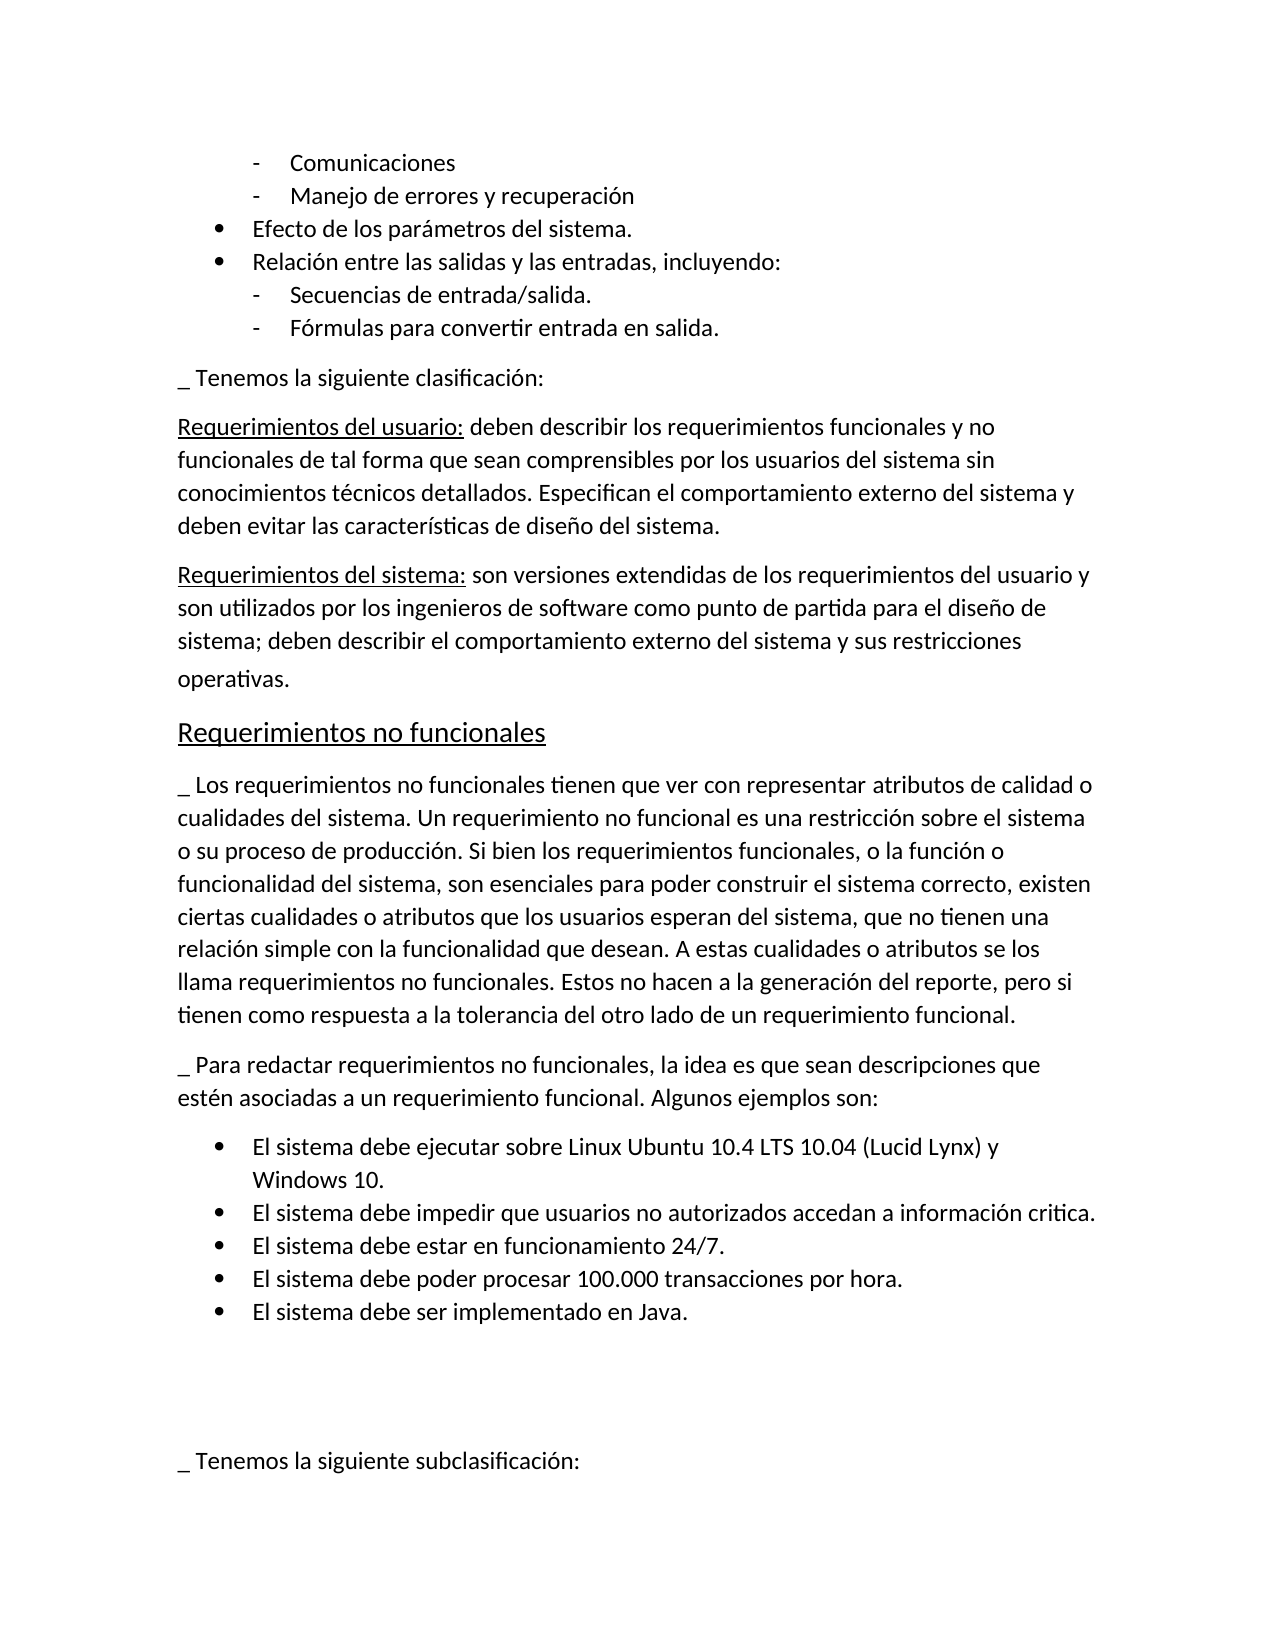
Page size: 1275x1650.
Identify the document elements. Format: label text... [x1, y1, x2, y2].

text _ Para redactar requerimientos no funcionales, la idea es que sean descripciones que estén asociadas a un requerimiento funcional. Algunos ejemplos son: [177, 1049, 1098, 1112]
list El sistema debe ser implementado en Java. [215, 1296, 1098, 1327]
text _ Tenemos la siguiente clasificación: [177, 362, 1098, 392]
list Secuencias de entrada/salida. [252, 279, 1098, 310]
text _ Tenemos la siguiente subclasificación: [177, 1445, 1098, 1475]
list Manejo de errores y recuperación [252, 181, 1098, 211]
list El sistema debe poder procesar 100.000 transacciones por hora. [215, 1263, 1098, 1294]
list El sistema debe impedir que usuarios no autorizados accedan a información critica. [215, 1197, 1098, 1228]
text _ Los requerimientos no funcionales tienen que ver con representar atributos de calidad o cualidades del sistema. Un requerimiento no funcional es una restricción sobre el sistema o su proceso de producción. Si bien los requerimientos funcionales, o la función o funcionalidad del sistema, son esenciales para poder construir el sistema correcto, existen ciertas cualidades o atributos que los usuarios esperan del sistema, que no tienen una relación simple con la funcionalidad que desean. A estas cualidades o atributos se los llama requerimientos no funcionales. Estos no hacen a la generación del reporte, pero si tienen como respuesta a la tolerancia del otro lado de un requerimiento funcional. [177, 769, 1098, 1030]
text Requerimientos del usuario: deben describir los requerimientos funcionales y no funcionales de tal forma que sean comprensibles por los usuarios del sistema sin conocimientos técnicos detallados. Especifican el comportamiento externo del sistema y deben evitar las características de diseño del sistema. [177, 411, 1098, 541]
list Relación entre las salidas y las entradas, incluyendo: [215, 246, 1098, 277]
text Requerimientos no funcionales [177, 714, 1098, 749]
list Fórmulas para convertir entrada en salida. [252, 312, 1098, 343]
list El sistema debe ejecutar sobre Linux Ubuntu 10.4 LTS 10.04 (Lucid Lynx) y Windows 10. [215, 1132, 1098, 1195]
list Efecto de los parámetros del sistema. [215, 213, 1098, 244]
list El sistema debe estar en funcionamiento 24/7. [215, 1230, 1098, 1261]
list Comunicaciones [252, 148, 1098, 178]
text Requerimientos del sistema: son versiones extendidas de los requerimientos del usuario y son utilizados por los ingenieros de software como punto de partida para el diseño de sistema; deben describir el comportamiento externo del sistema y sus restricciones operativas. [177, 560, 1098, 694]
